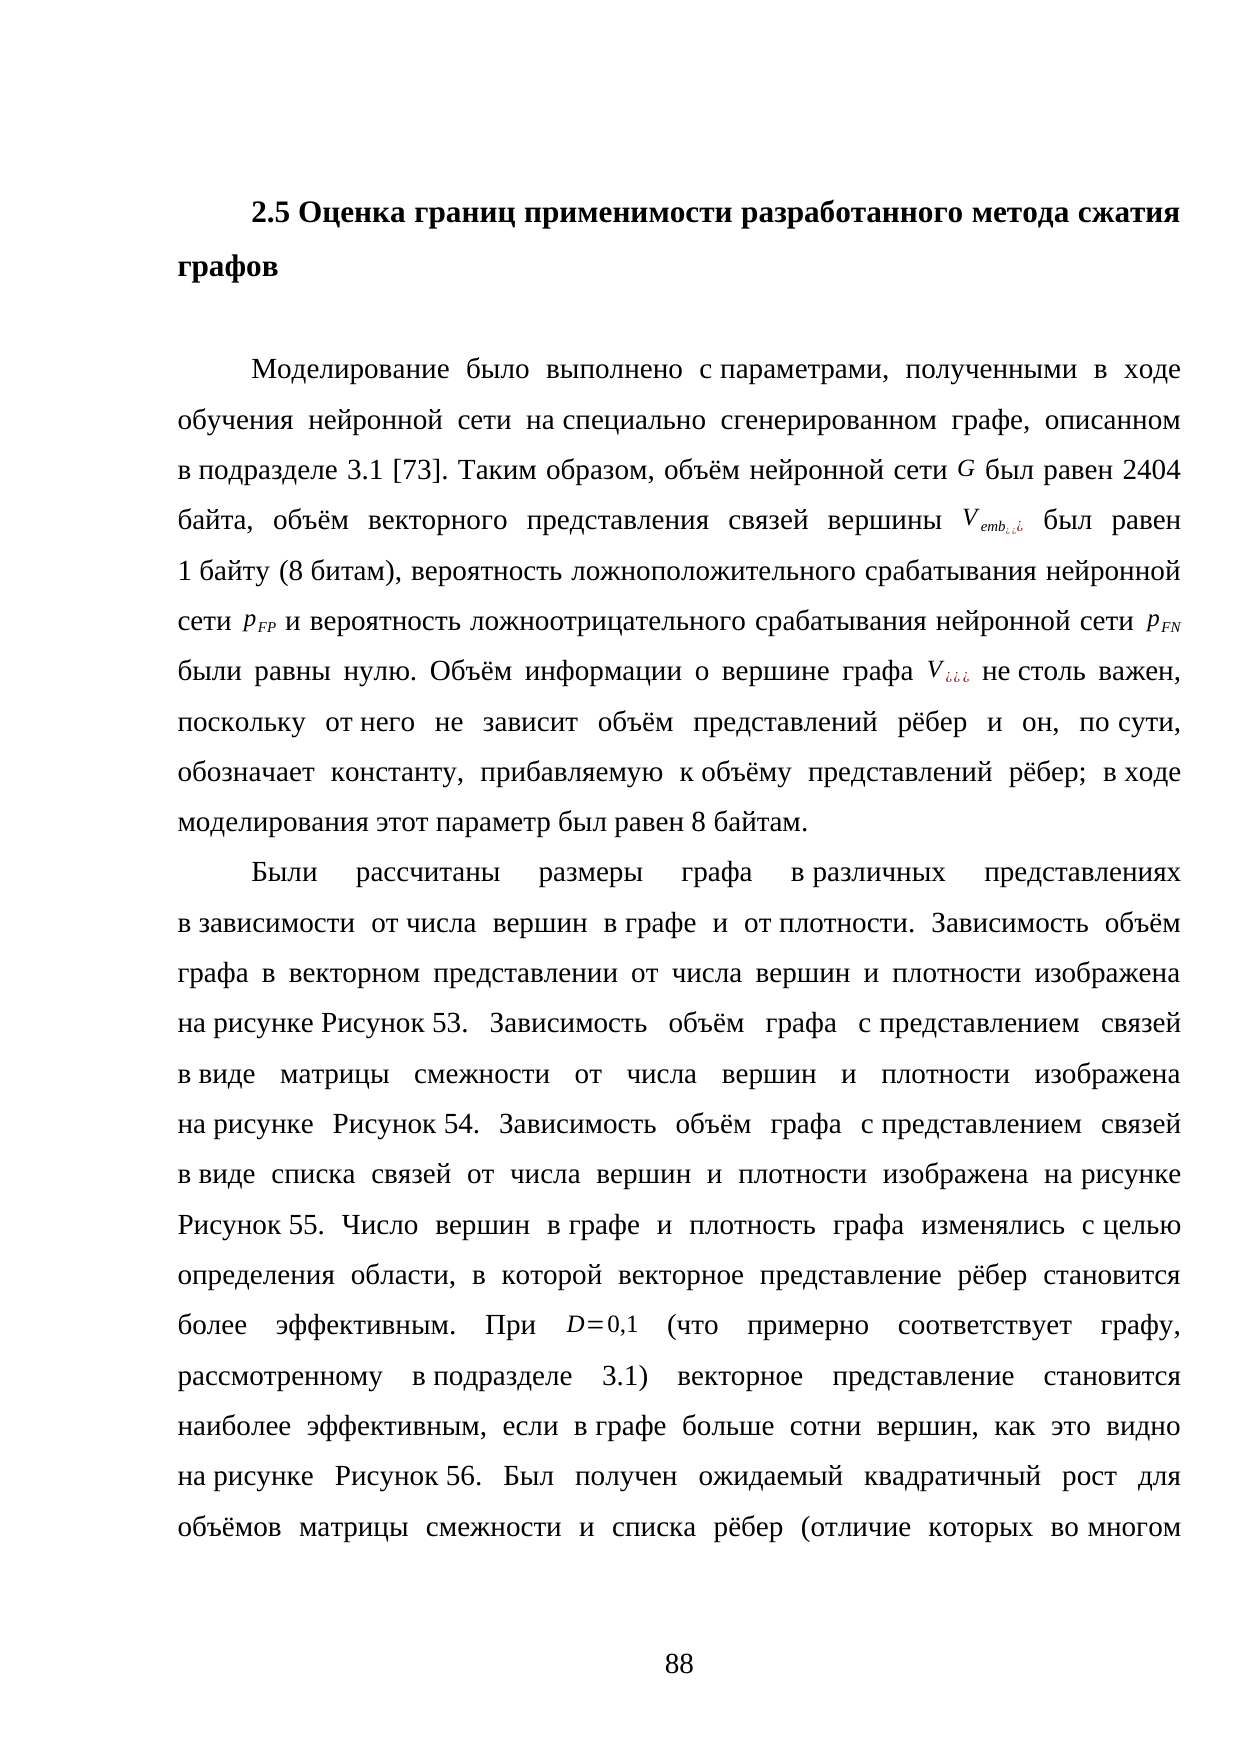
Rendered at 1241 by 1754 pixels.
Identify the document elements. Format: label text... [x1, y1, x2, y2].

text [177, 854, 1181, 1542]
subtitle Оценка границ применимости разработанного метода сжатия графов [177, 193, 1181, 283]
text Моделирование было выполнено с параметрами, полученными в ходе обучения нейронной сети на специально сгенерированном графе, описанном в подразделе 3.1. Таким образом, объём нейронной сети был равен 2404 байта, объём векторного представления связей вершины был равен 1 байту (8 битам), вероятность ложноположительного срабатывания нейронной сети и вероятность ложноотрицательного срабатывания нейронной сети были равны нулю. Объём информации о вершине графа не столь важен, поскольку от него не зависит объём представлений рёбер и он, по сути, обозначает константу, прибавляемую к объёму представлений рёбер; в ходе моделирования этот параметр был равен 8 байтам. [177, 351, 1181, 838]
